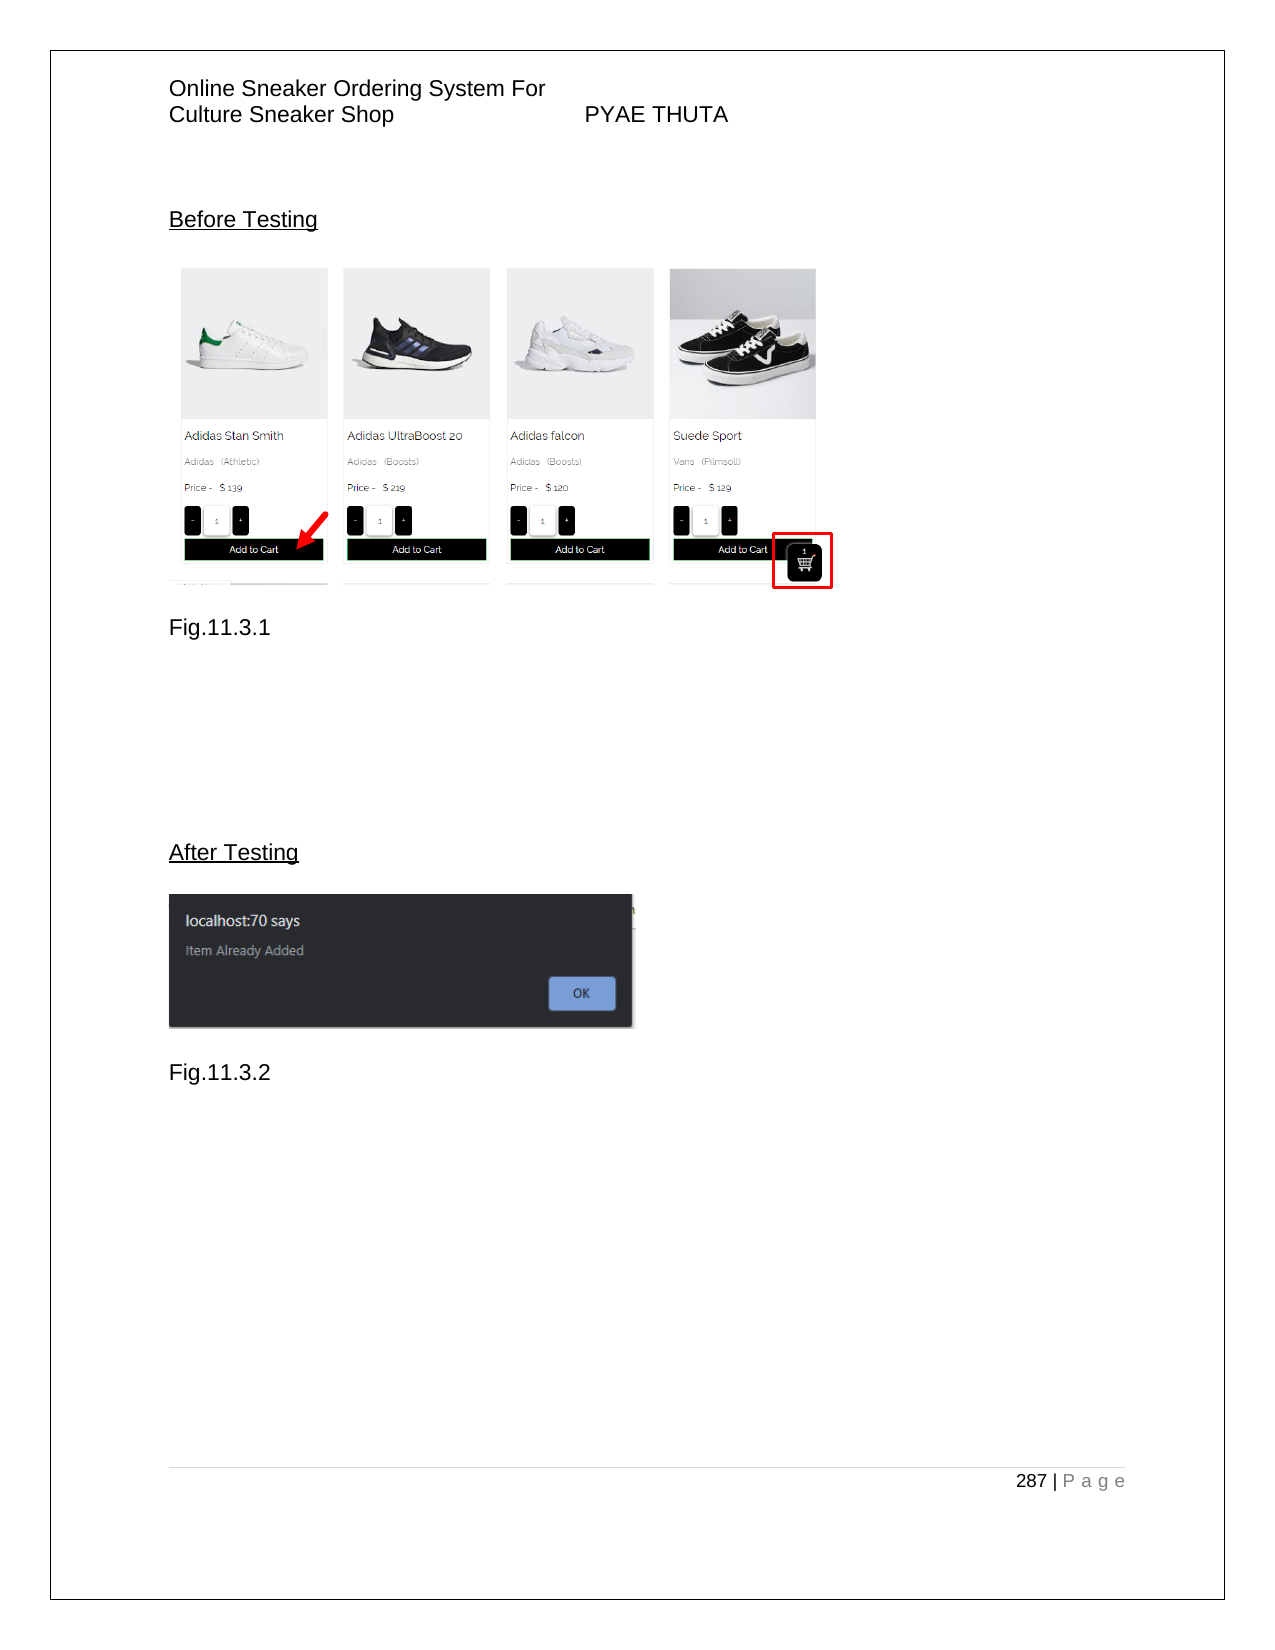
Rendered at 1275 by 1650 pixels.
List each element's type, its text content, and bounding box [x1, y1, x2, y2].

picture [168, 894, 636, 1029]
text Before Testing [169, 206, 1125, 232]
text After Testing [169, 839, 1125, 865]
text Fig.11.3.2 [169, 1059, 1125, 1085]
text Fig.11.3.1 [169, 614, 1125, 640]
picture [775, 535, 829, 585]
picture [168, 262, 829, 585]
